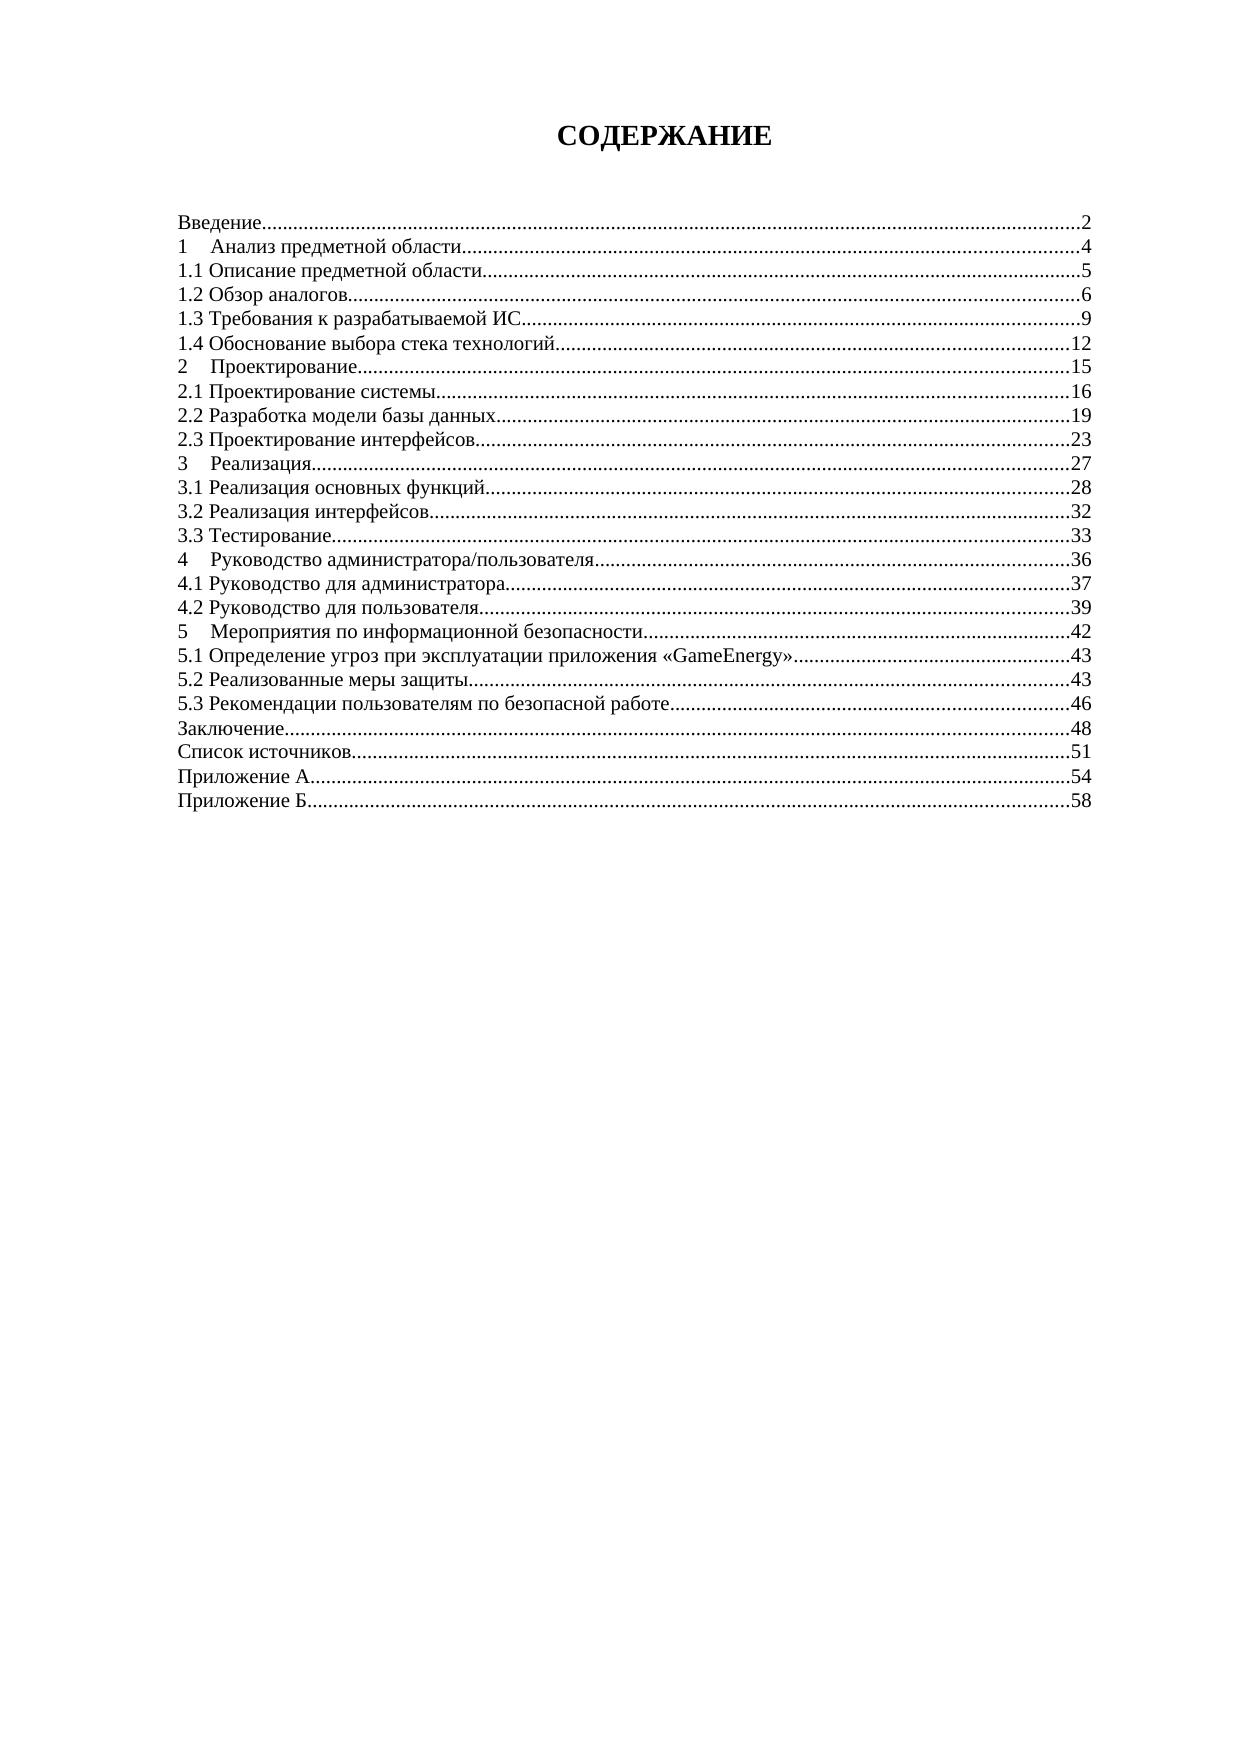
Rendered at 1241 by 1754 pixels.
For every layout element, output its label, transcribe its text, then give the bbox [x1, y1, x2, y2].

text СОДЕРЖАНИЕ [148, 118, 1181, 152]
